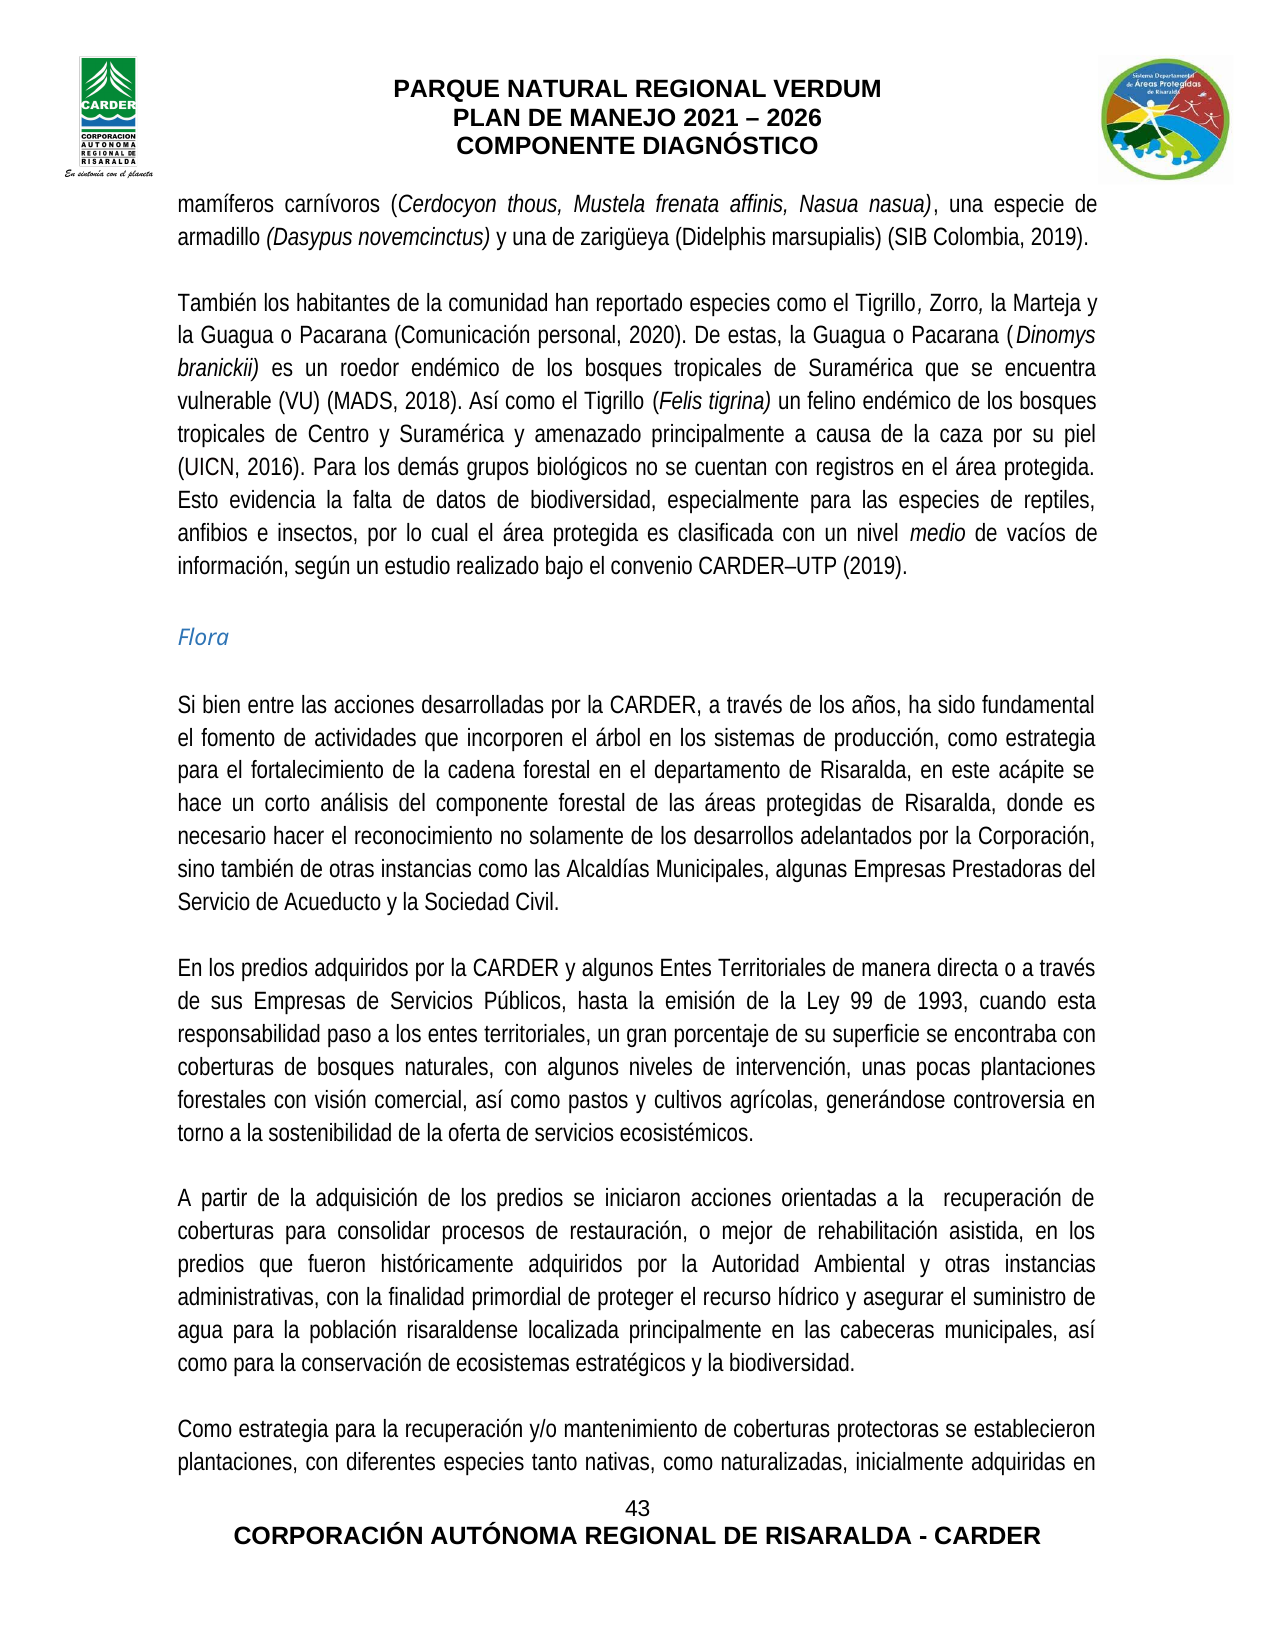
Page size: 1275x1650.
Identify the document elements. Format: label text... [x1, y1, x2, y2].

picture [59, 50, 159, 188]
subtitle Flora [177, 621, 1098, 652]
text Si bien entre las acciones desarrolladas por la CARDER, a través de los años, ha sido fundamental el fomento de actividades que incorporen el árbol en los sistemas de producción, como estrategia para el fortalecimiento de la cadena forestal en el departamento de Risaralda, en este acápite se hace un corto análisis del componente forestal de las áreas protegidas de Risaralda, donde es necesario hacer el reconocimiento no solamente de los desarrollos adelantados por la Corporación, sino también de otras instancias como las Alcaldías Municipales, algunas Empresas Prestadoras del Servicio de Acueducto y la Sociedad Civil. [177, 690, 1098, 916]
text A partir de la adquisición de los predios se iniciaron acciones orientadas a la recuperación de coberturas para consolidar procesos de restauración, o mejor de rehabilitación asistida, en los predios que fueron históricamente adquiridos por la Autoridad Ambiental y otras instancias administrativas, con la finalidad primordial de proteger el recurso hídrico y asegurar el suministro de agua para la población risaraldense localizada principalmente en las cabeceras municipales, así como para la conservación de ecosistemas estratégicos y la biodiversidad. [177, 1183, 1098, 1377]
text También los habitantes de la comunidad han reportado especies como el Tigrillo, Zorro, la Marteja y la Guagua o Pacarana (Comunicación personal, 2020). De estas, la Guagua o Pacarana (Dinomys branickii) es un roedor endémico de los bosques tropicales de Suramérica que se encuentra vulnerable (VU) (MADS, 2018). Así como el Tigrillo (Felis tigrina) un felino endémico de los bosques tropicales de Centro y Suramérica y amenazado principalmente a causa de la caza por su piel (UICN, 2016). Para los demás grupos biológicos no se cuentan con registros en el área protegida. Esto evidencia la falta de datos de biodiversidad, especialmente para las especies de reptiles, anfibios e insectos, por lo cual el área protegida es clasificada con un nivel medio de vacíos de información, según un estudio realizado bajo el convenio CARDER–UTP (2019). [177, 287, 1098, 579]
text En los predios adquiridos por la CARDER y algunos Entes Territoriales de manera directa o a través de sus Empresas de Servicios Públicos, hasta la emisión de la Ley 99 de 1993, cuando esta responsabilidad paso a los entes territoriales, un gran porcentaje de su superficie se encontraba con coberturas de bosques naturales, con algunos niveles de intervención, unas pocas plantaciones forestales con visión comercial, así como pastos y cultivos agrícolas, generándose controversia en torno a la sostenibilidad de la oferta de servicios ecosistémicos. [177, 953, 1098, 1146]
picture [1097, 55, 1234, 185]
